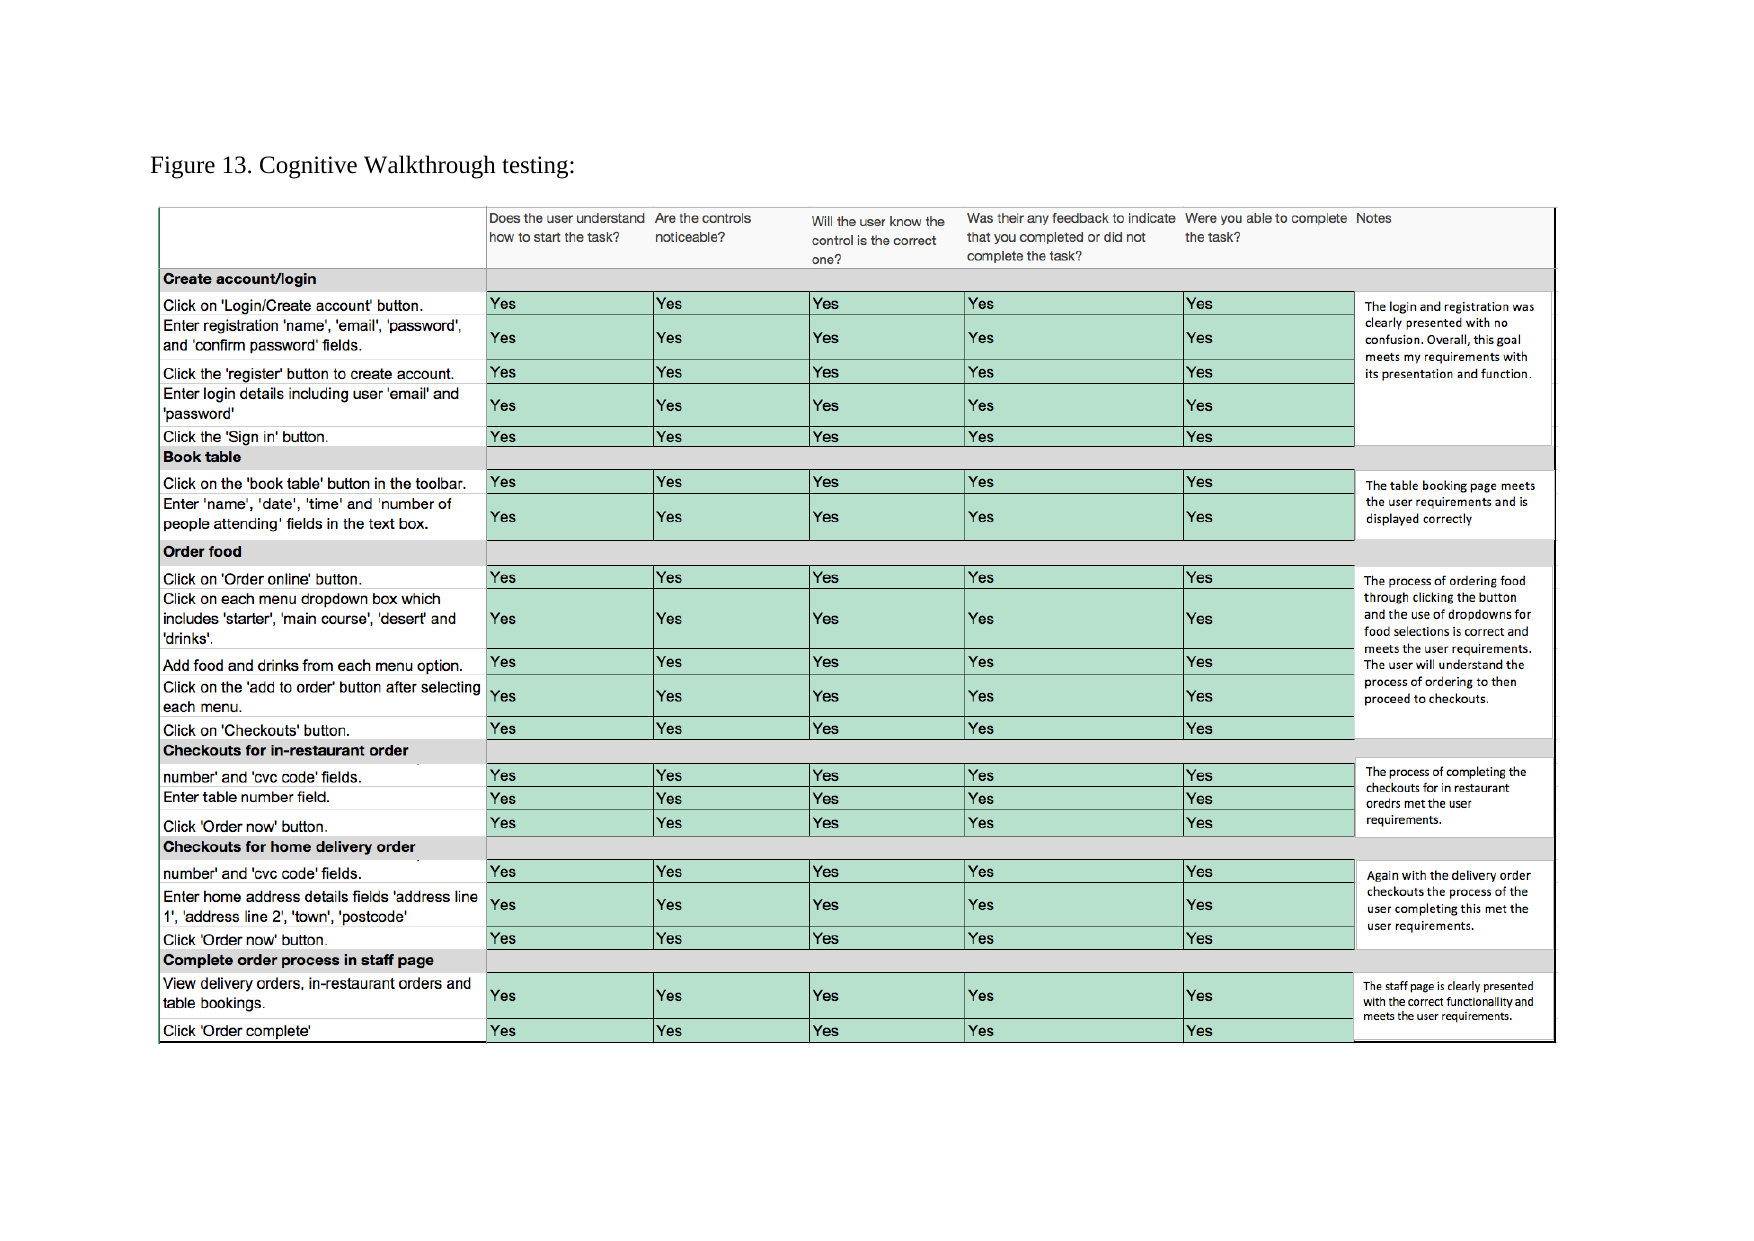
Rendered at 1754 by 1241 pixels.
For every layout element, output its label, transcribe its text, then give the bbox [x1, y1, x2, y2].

text Figure 13. Cognitive Walkthrough testing: [150, 150, 1604, 179]
picture [158, 206, 1558, 1044]
